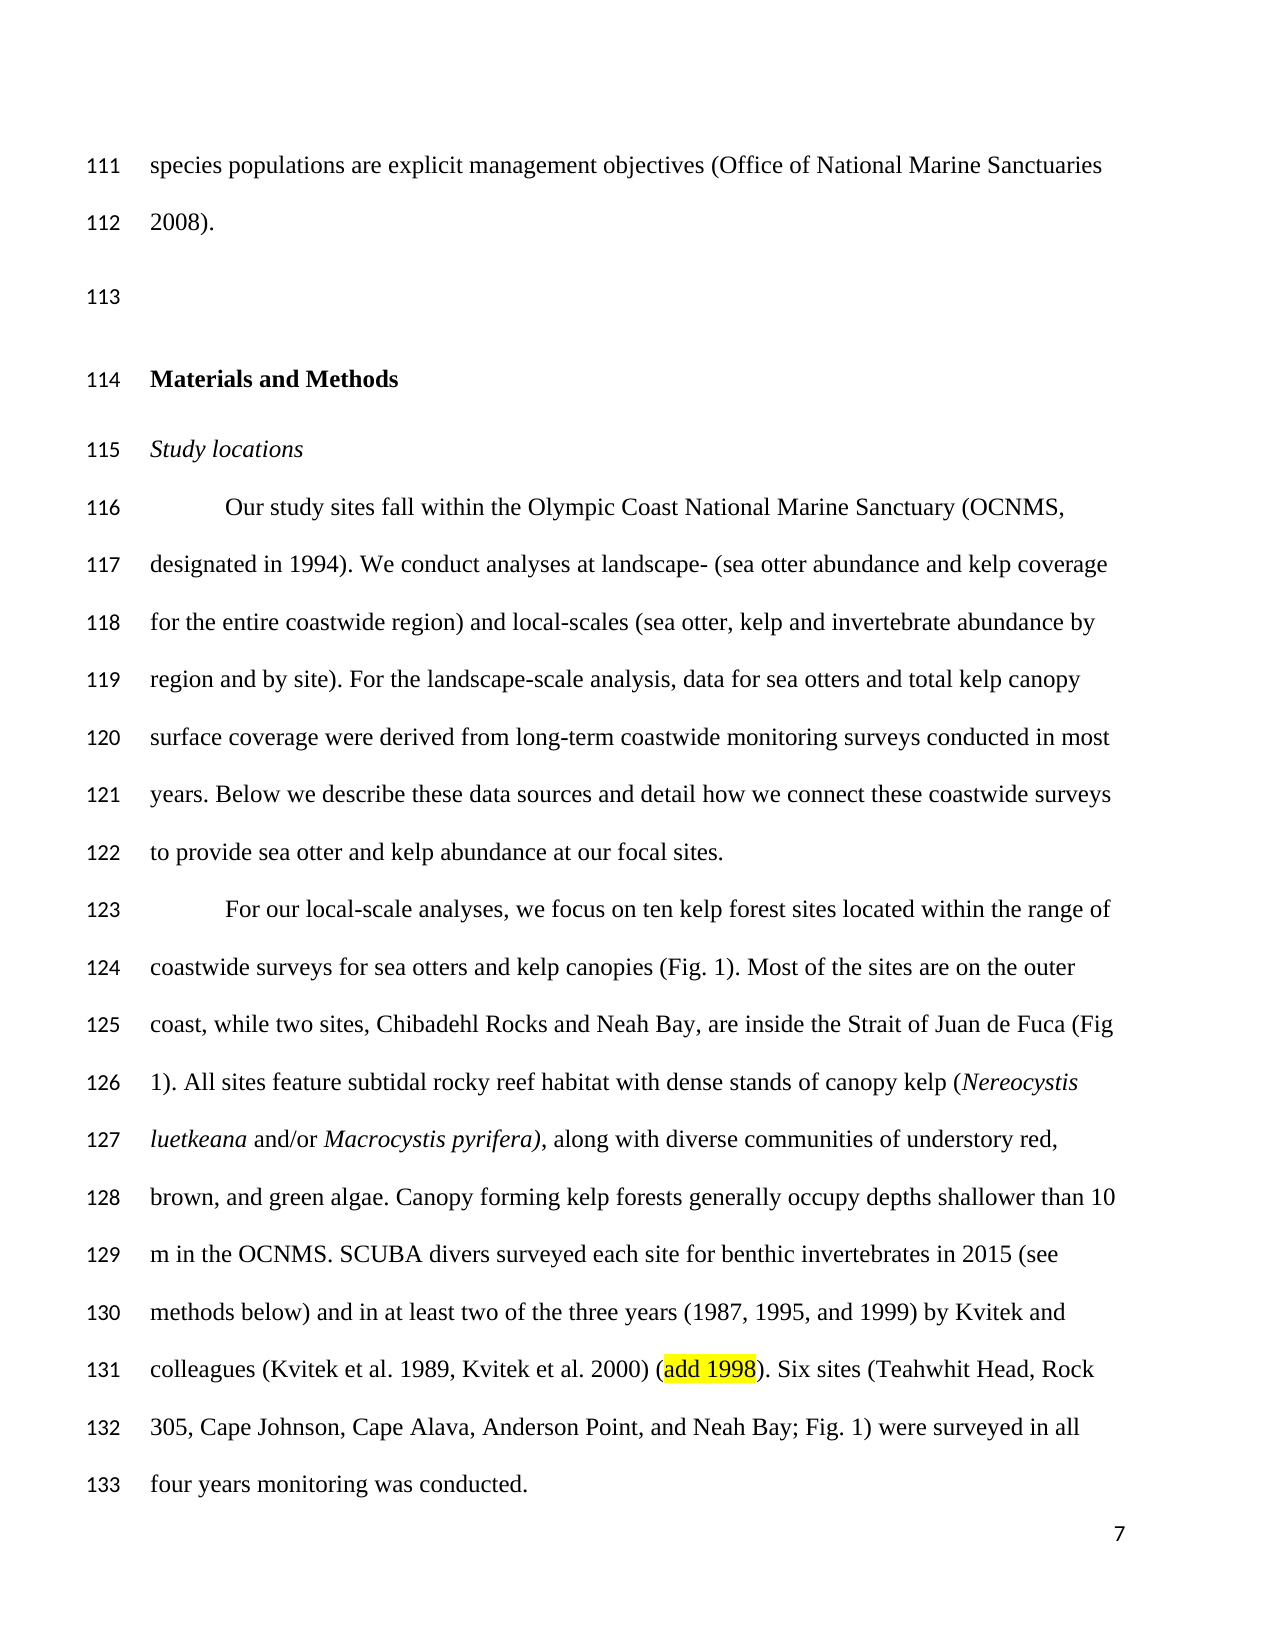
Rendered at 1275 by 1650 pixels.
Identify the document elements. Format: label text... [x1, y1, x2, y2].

text Study locations [150, 434, 1125, 463]
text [150, 150, 1125, 236]
text Materials and Methods [150, 364, 1125, 393]
text Our study sites fall within the Olympic Coast National Marine Sanctuary (OCNMS, designated in 1994). We conduct analyses at landscape- (sea otter abundance and kelp coverage for the entire coastwide region) and local-scales (sea otter, kelp and invertebrate abundance by region and by site). For the landscape-scale analysis, data for sea otters and total kelp canopy surface coverage were derived from long-term coastwide monitoring surveys conducted in most years. Below we describe these data sources and detail how we connect these coastwide surveys to provide sea otter and kelp abundance at our focal sites. [150, 492, 1125, 865]
text For our local-scale analyses, we focus on ten kelp forest sites located within the range of coastwide surveys for sea otters and kelp canopies (Fig. 1). Most of the sites are on the outer coast, while two sites, Chibadehl Rocks and Neah Bay, are inside the Strait of Juan de Fuca (Fig 1). All sites feature subtidal rocky reef habitat with dense stands of canopy kelp (Nereocystis luetkeana and/or Macrocystis pyrifera), along with diverse communities of understory red, brown, and green algae. Canopy forming kelp forests generally occupy depths shallower than 10 m in the OCNMS. SCUBA divers surveyed each site for benthic invertebrates in 2015 (see methods below) and in at least two of the three years (1987, 1995, and 1999) by Kvitek and colleagues (Kvitek et al. 1989, Kvitek et al. 2000) (add 1998). Six sites (Teahwhit Head, Rock 305, Cape Johnson, Cape Alava, Anderson Point, and Neah Bay; Fig. 1) were surveyed in all four years monitoring was conducted. [150, 894, 1125, 1498]
